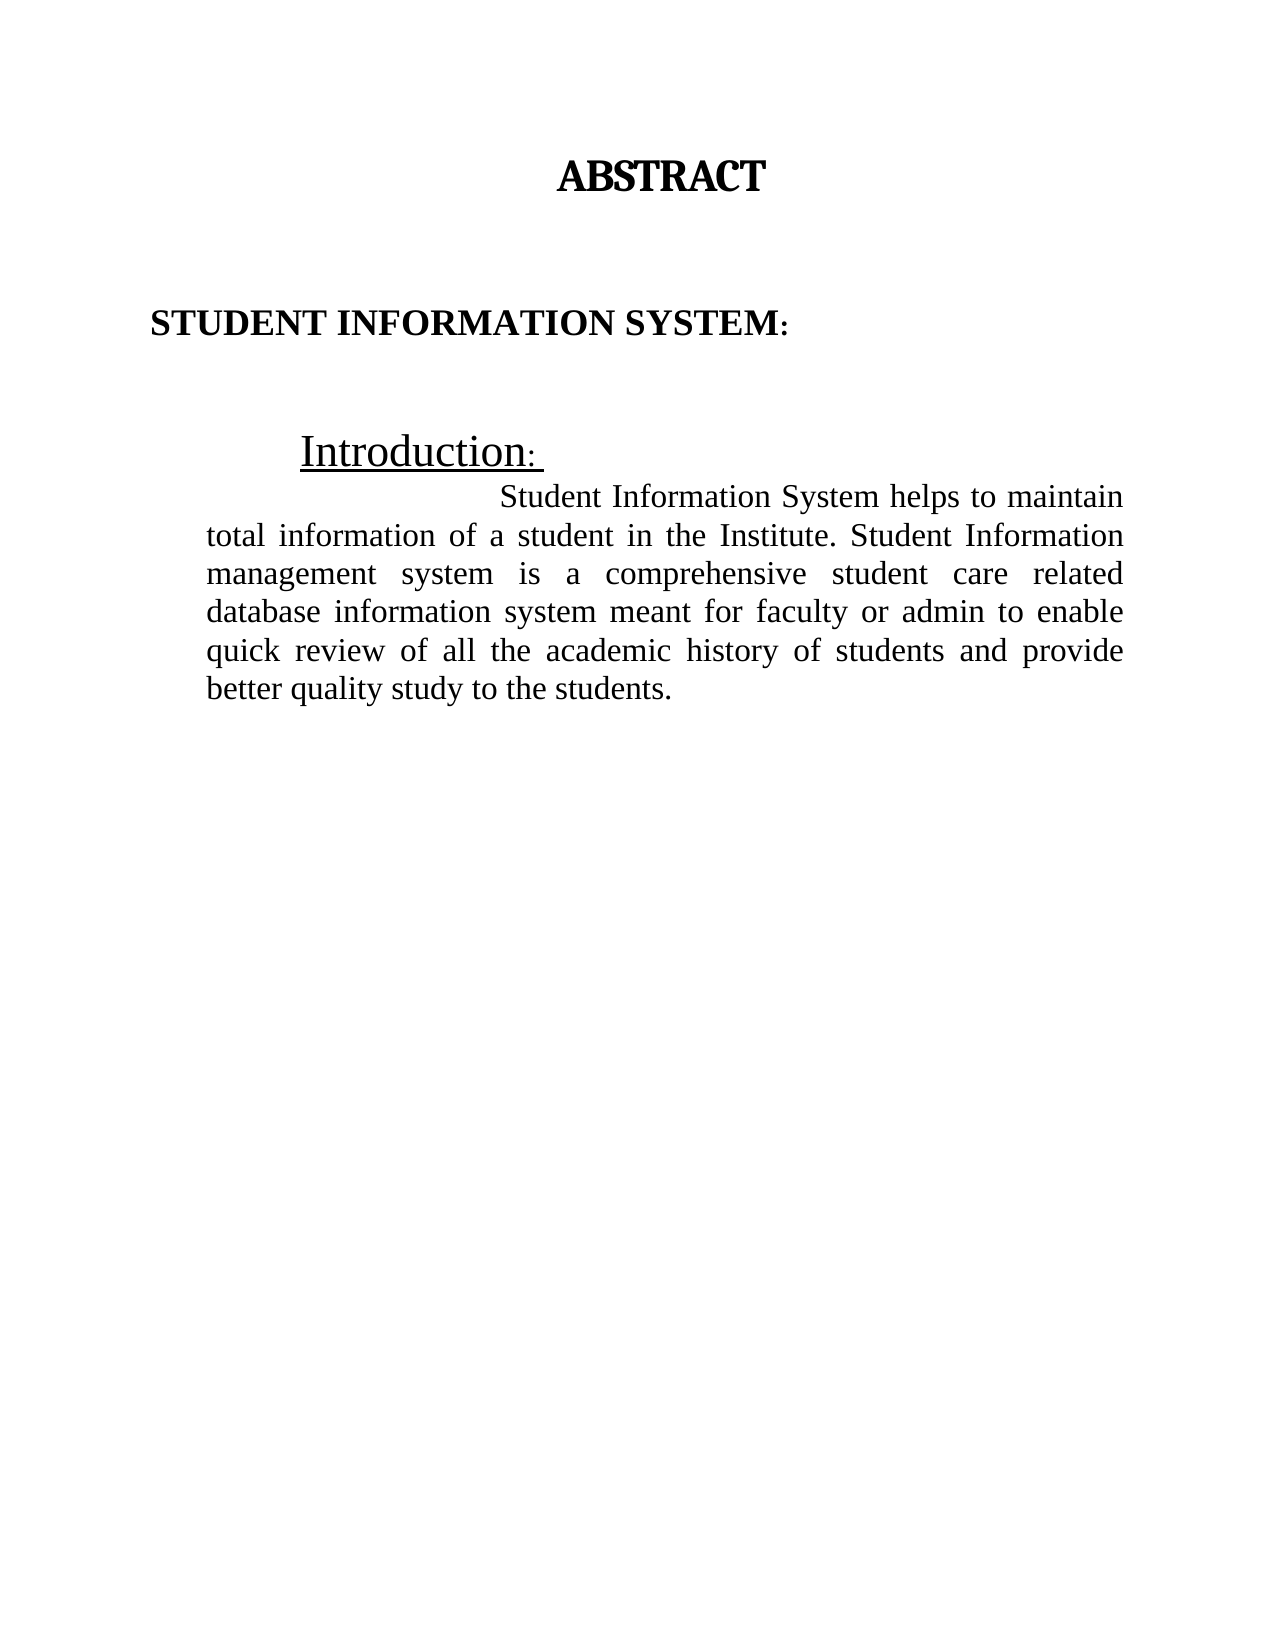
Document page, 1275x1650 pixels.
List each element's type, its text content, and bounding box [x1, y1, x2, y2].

title ABSTRACT [557, 150, 1125, 203]
text Student Information System helps to maintain total information of a student in the Institute. Student Information management system is a comprehensive student care related database information system meant for faculty or admin to enable quick review of all the academic history of students and provide better quality study to the students. [206, 476, 1125, 706]
text STUDENT INFORMATION SYSTEM: [150, 301, 1125, 344]
text Introduction: [206, 424, 1125, 476]
